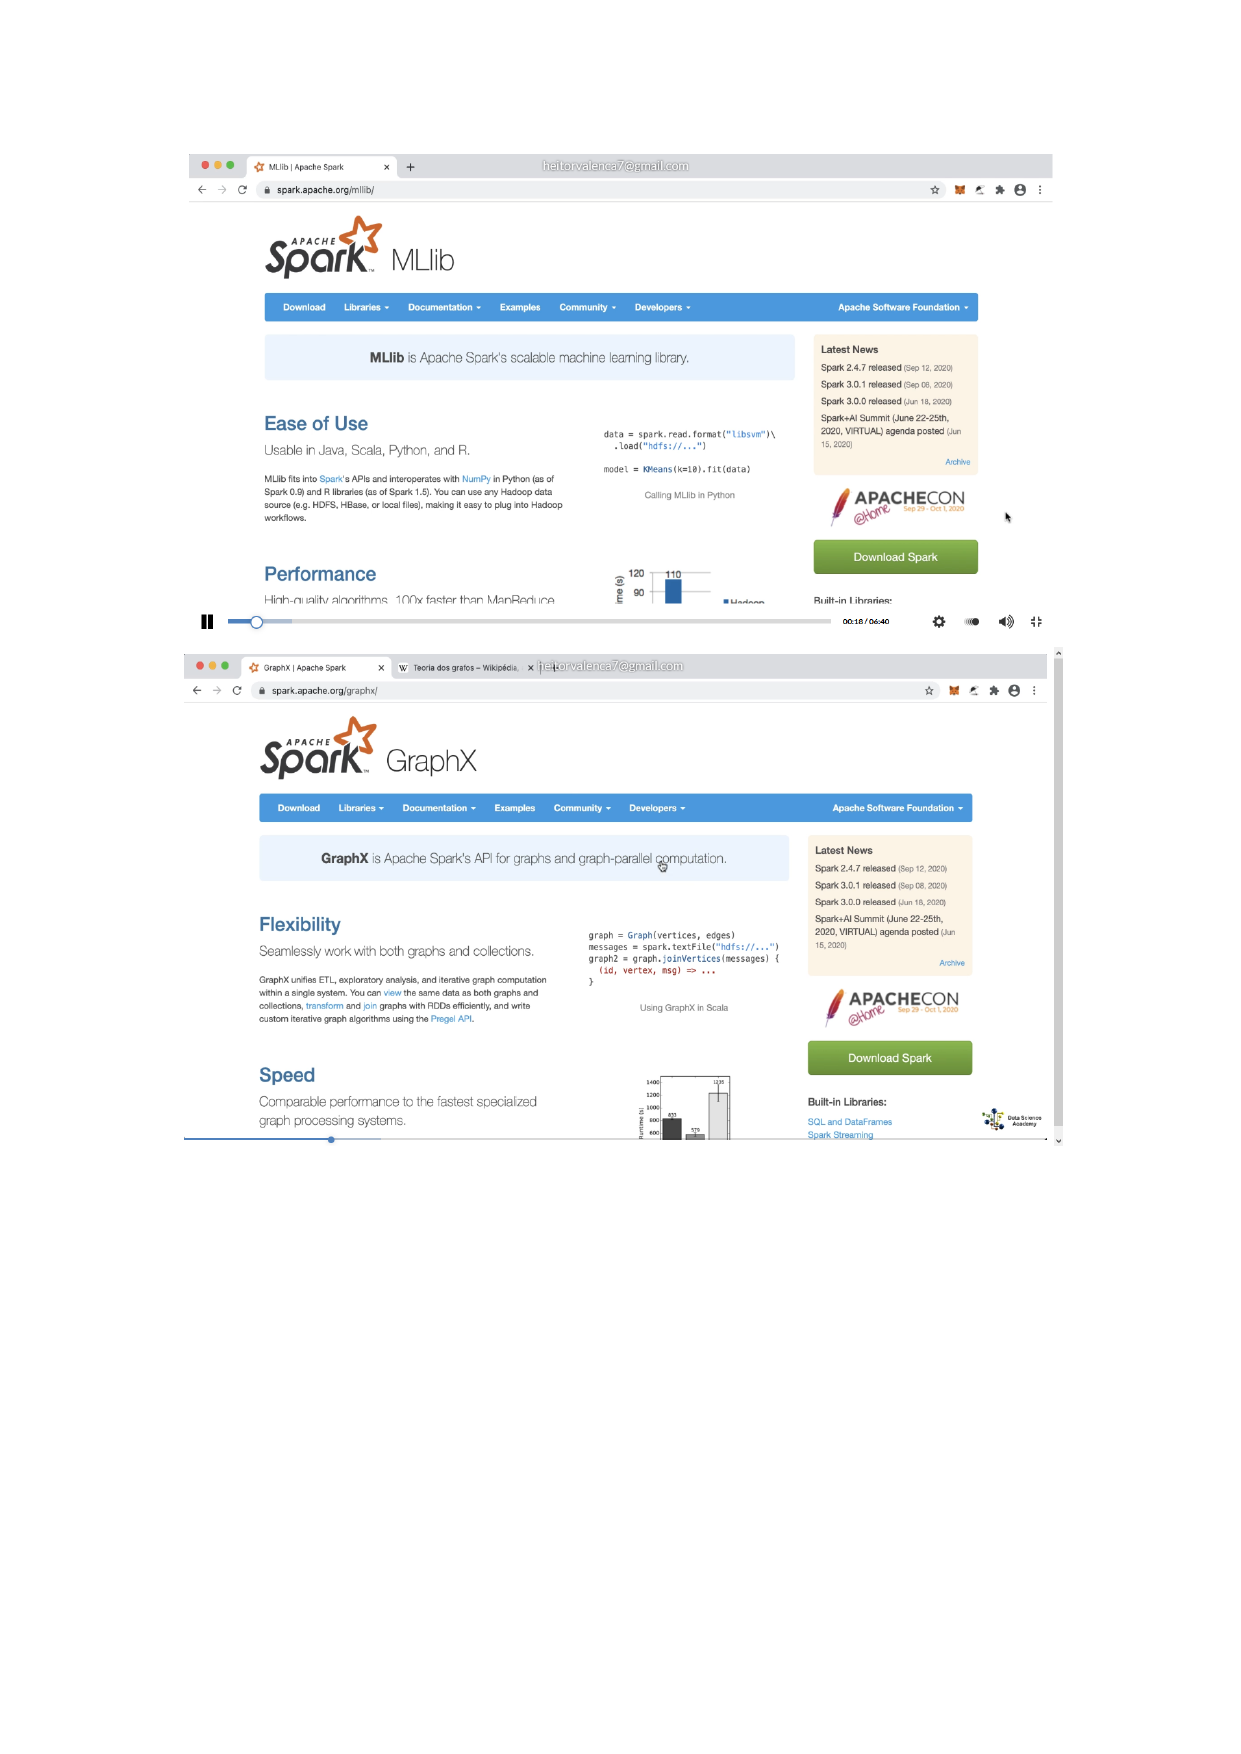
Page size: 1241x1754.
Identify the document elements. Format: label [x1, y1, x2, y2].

picture [177, 647, 1063, 1146]
picture [177, 147, 1063, 646]
